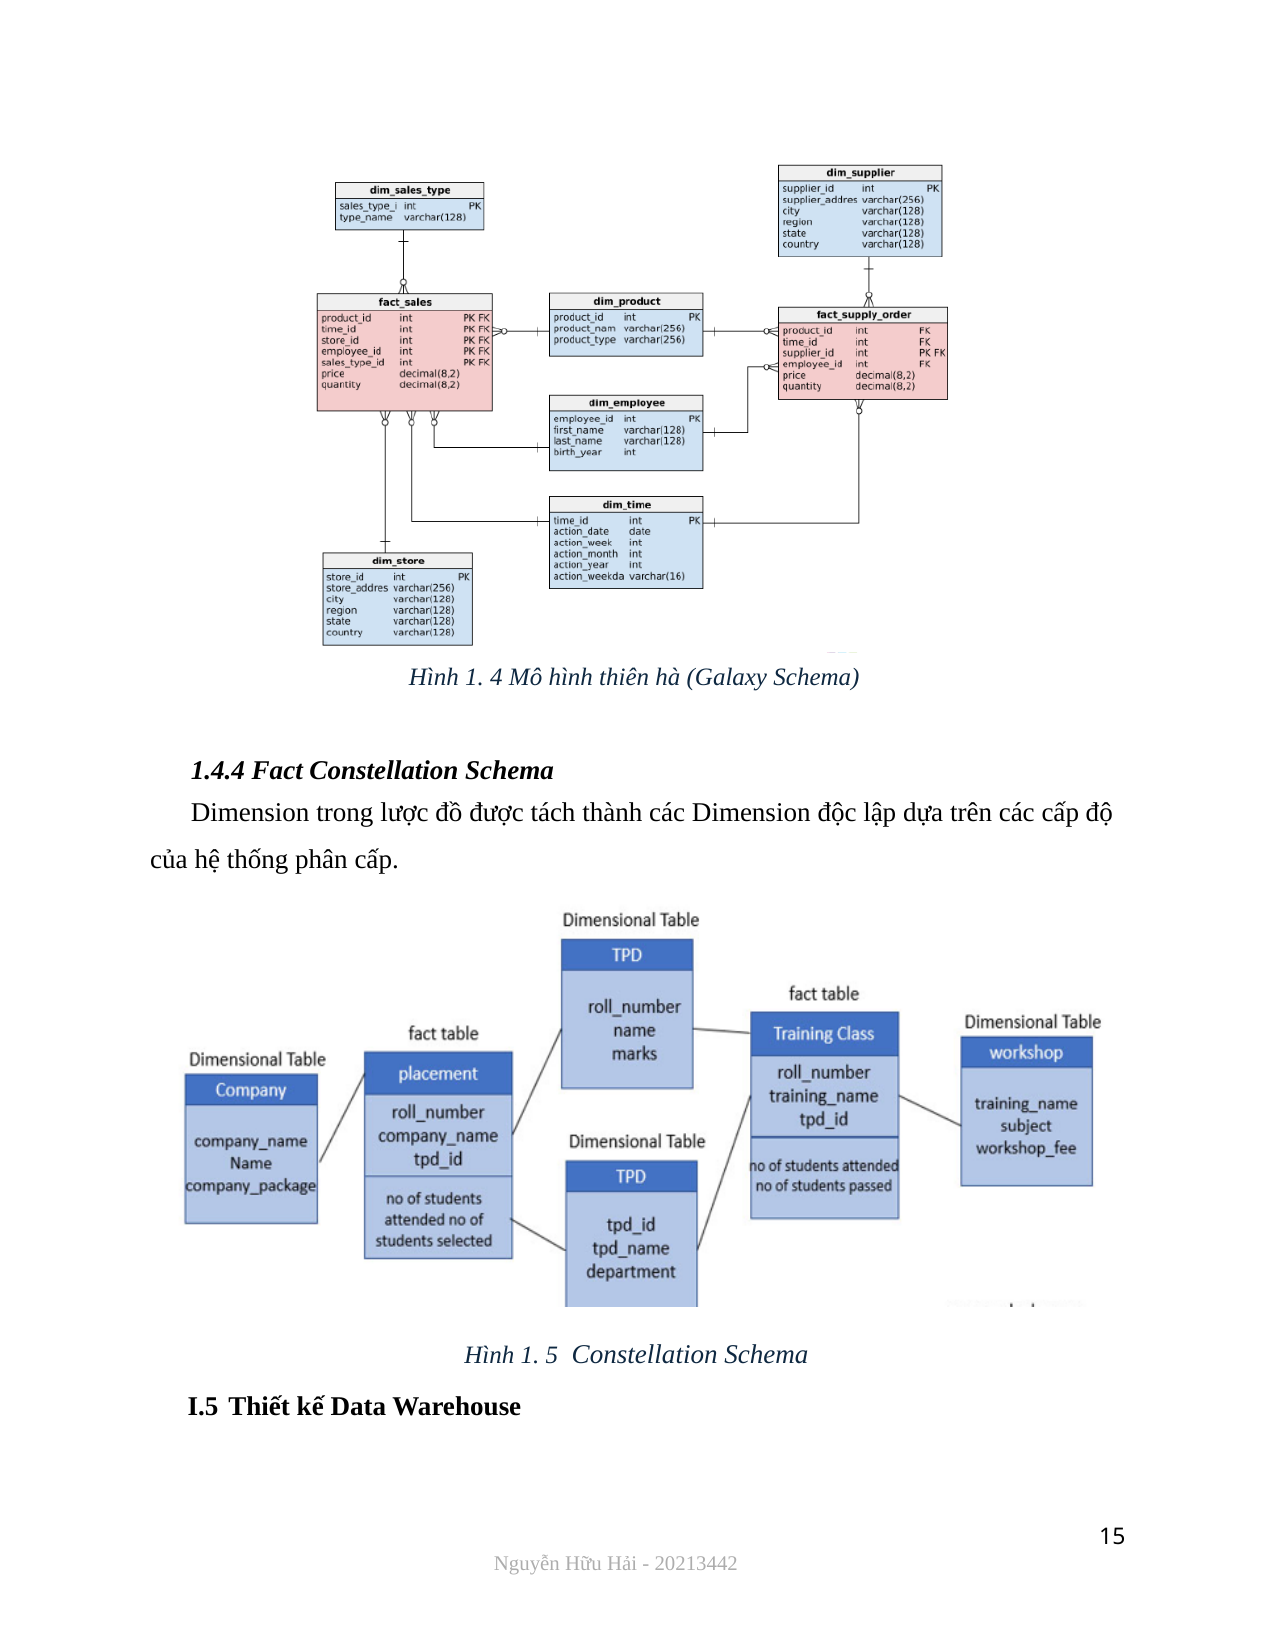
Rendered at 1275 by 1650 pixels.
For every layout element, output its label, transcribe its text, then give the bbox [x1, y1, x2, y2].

picture [150, 890, 1125, 1307]
text Dimension trong lược đồ được tách thành các Dimension độc lập dựa trên các cấp độ của hệ thống phân cấp. [150, 796, 1125, 890]
subtitle 1.4.4 Fact Constellation Schema [150, 754, 1125, 785]
text Hình 1. 5 Constellation Schema [150, 1338, 1125, 1369]
list Thiết kế Data Warehouse [187, 1390, 1125, 1422]
picture [290, 150, 980, 653]
